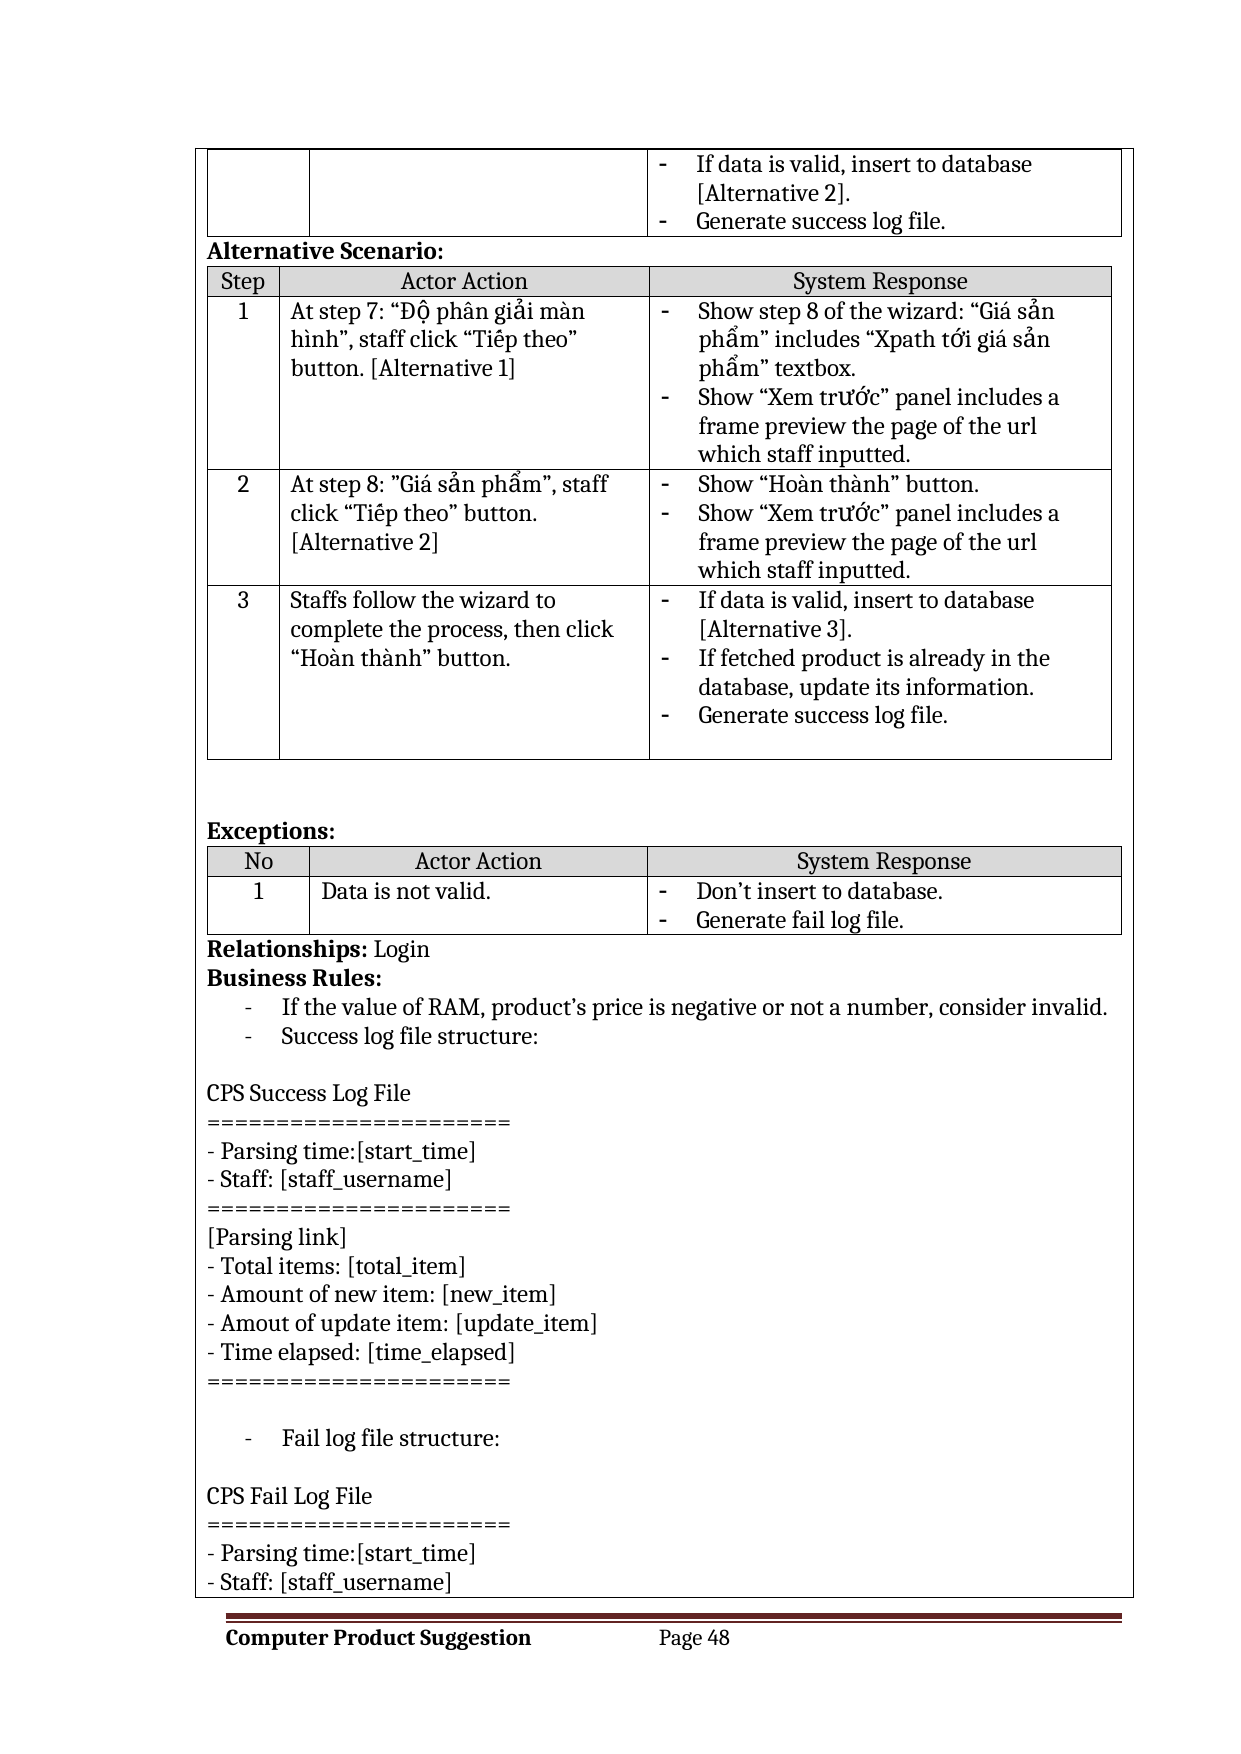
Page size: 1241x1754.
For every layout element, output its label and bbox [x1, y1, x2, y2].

table_cell [196, 149, 1133, 1597]
